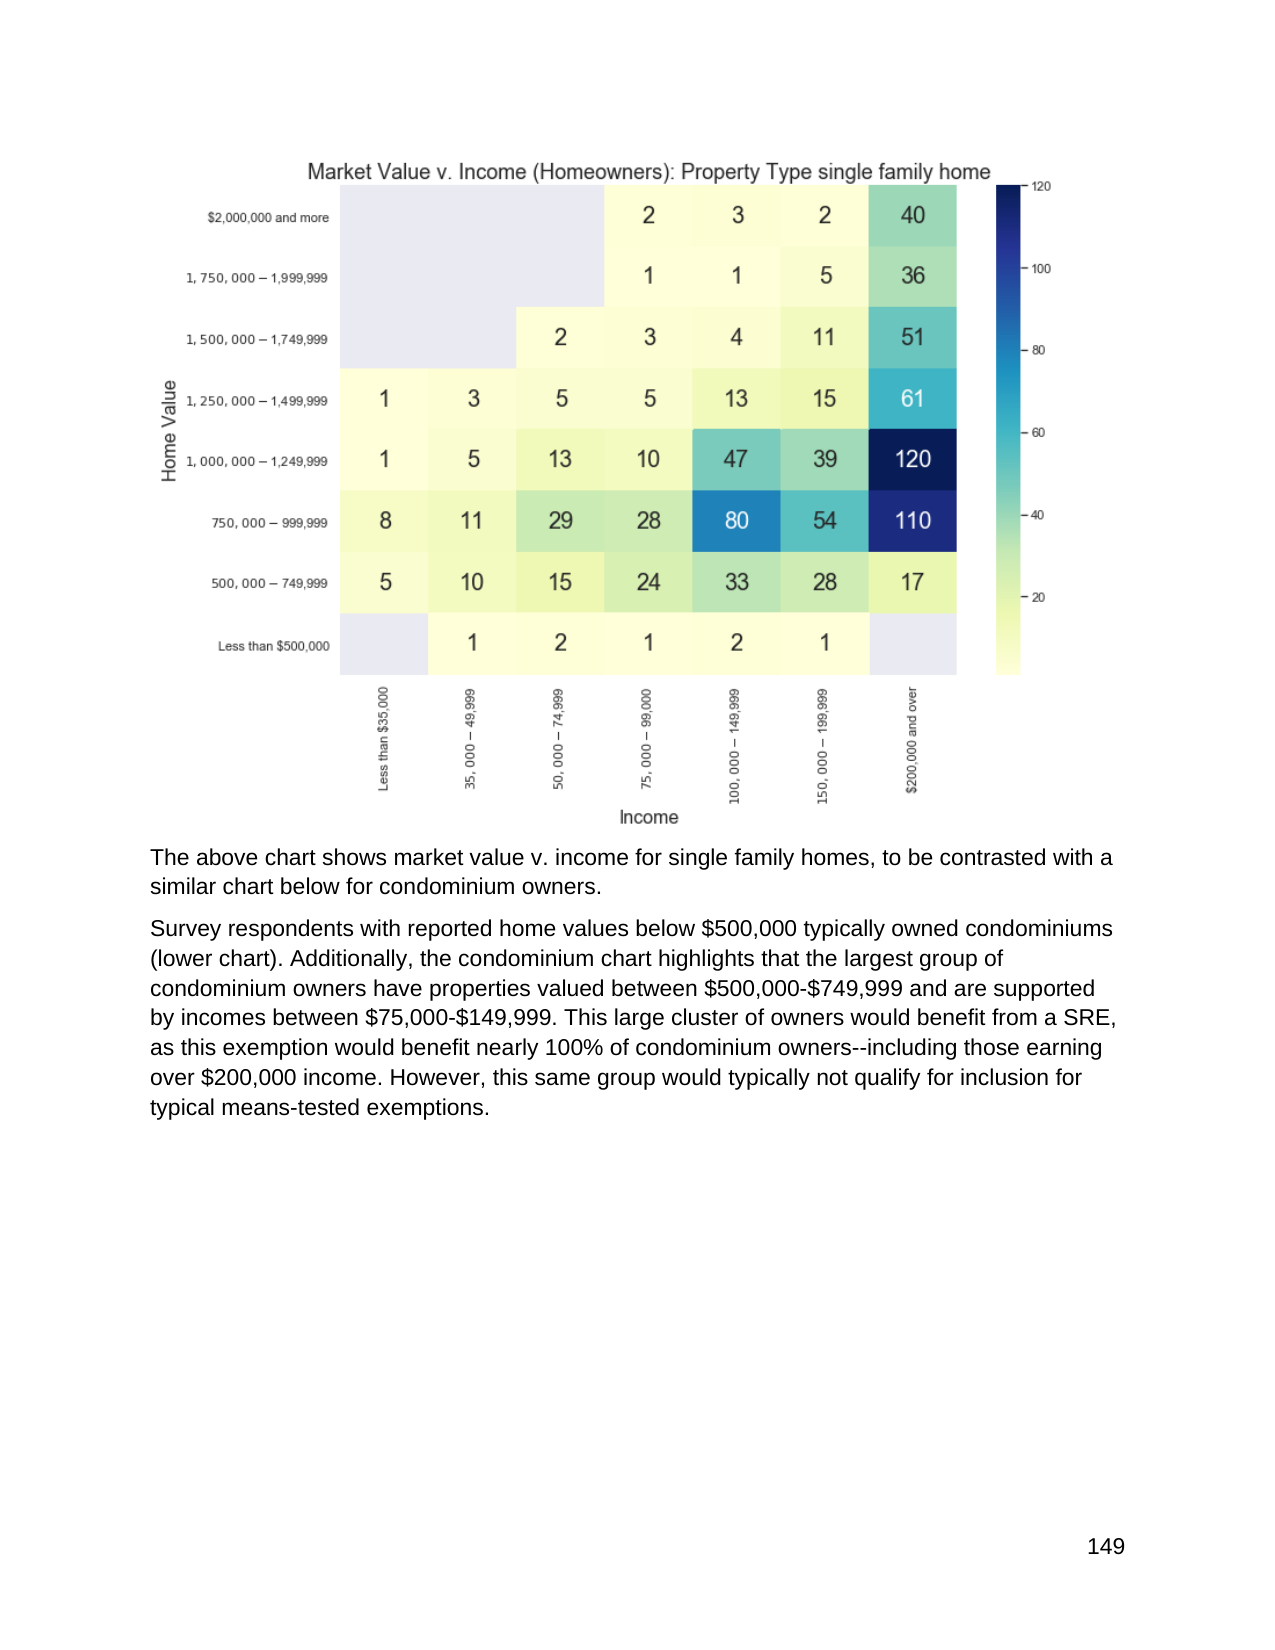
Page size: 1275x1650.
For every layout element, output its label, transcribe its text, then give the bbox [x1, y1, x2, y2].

text The above chart shows market value v. income for single family homes, to be contrasted with a similar chart below for condominium owners. [150, 843, 1125, 899]
text Survey respondents with reported home values below $500,000 typically owned condominiums (lower chart). Additionally, the condominium chart highlights that the largest group of condominium owners have properties valued between $500,000-$749,999 and are supported by incomes between $75,000-$149,999. This large cluster of owners would benefit from a SRE, as this exemption would benefit nearly 100% of condominium owners--including those earning over $200,000 income. However, this same group would typically not qualify for inclusion for typical means-tested exemptions. [150, 915, 1125, 1120]
picture [150, 150, 1125, 840]
